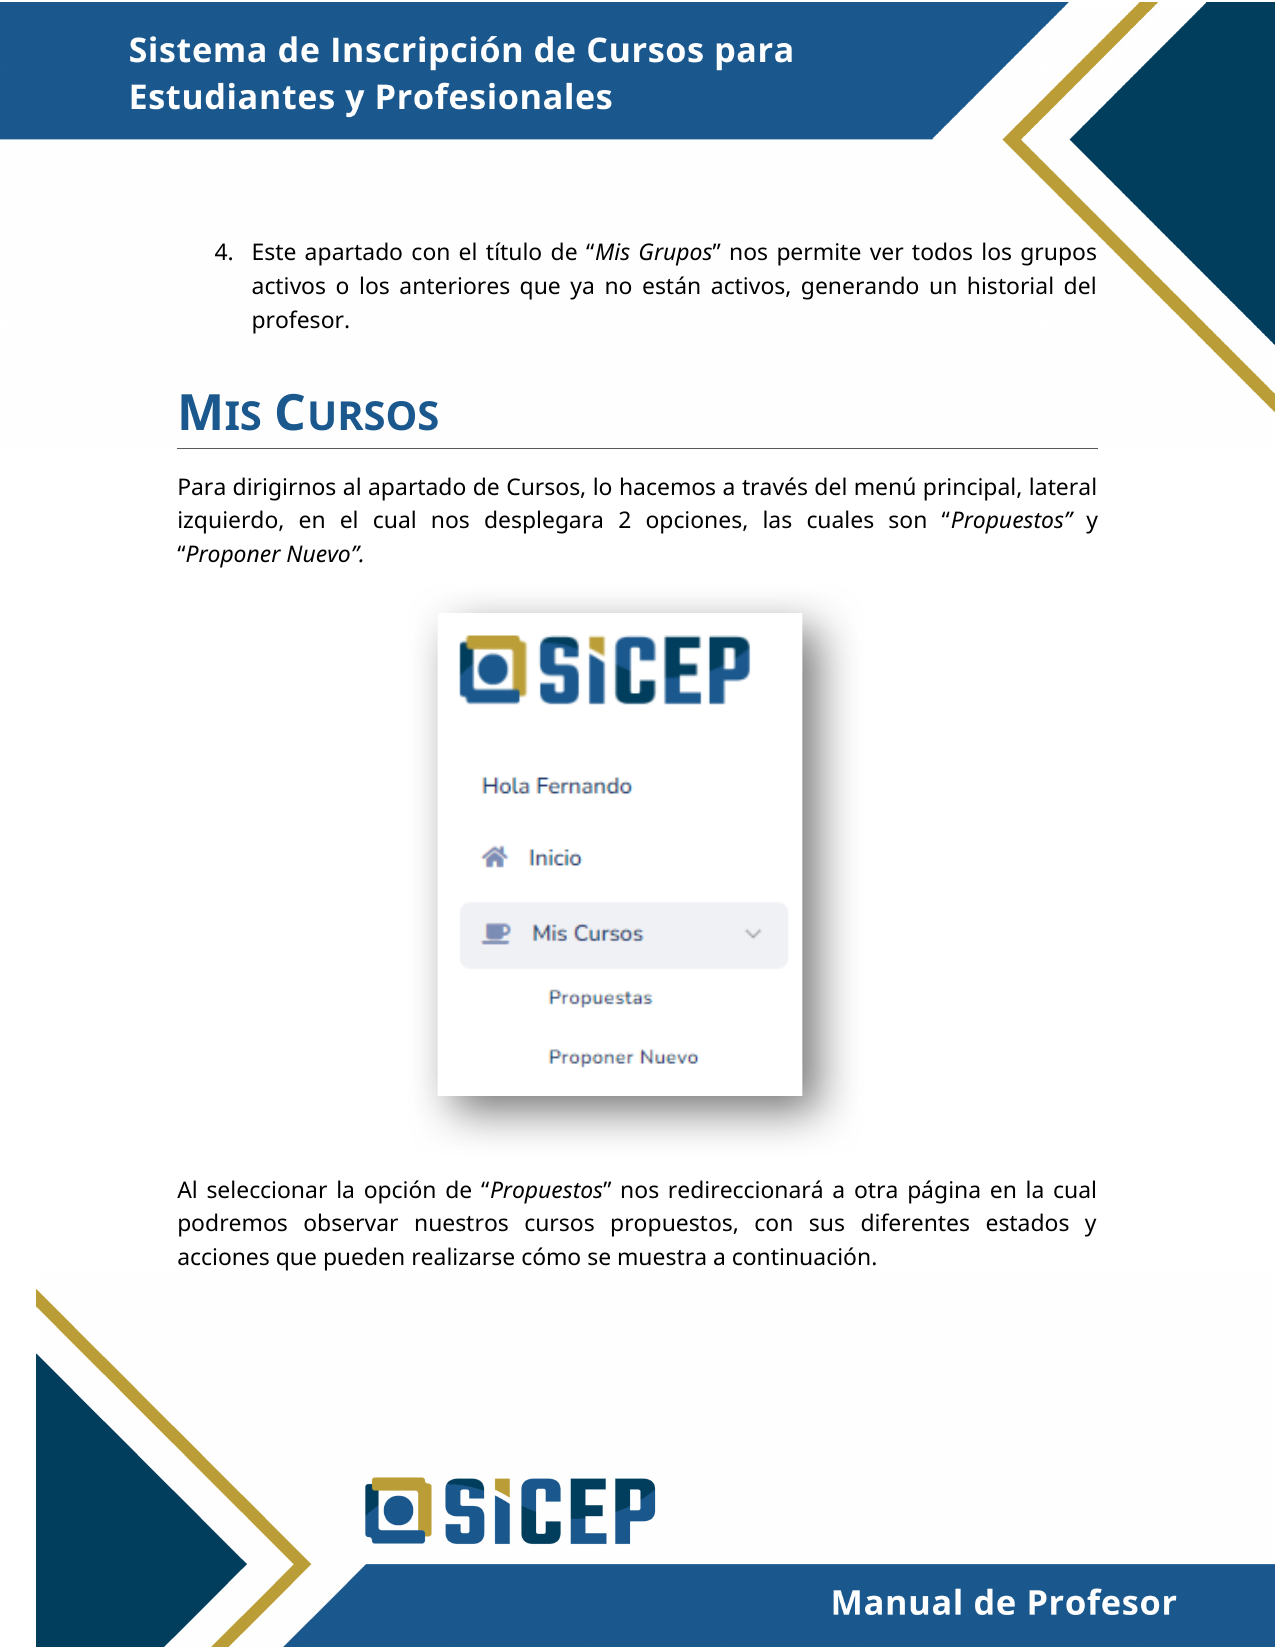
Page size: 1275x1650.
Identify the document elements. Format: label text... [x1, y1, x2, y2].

text Para dirigirnos al apartado de Cursos, lo hacemos a través del menú principal, lateral izquierdo, en el cual nos desplegara 2 opciones, las cuales son “Propuestos” y “Proponer Nuevo”. [177, 471, 1098, 569]
subtitle Mis Cursos [177, 377, 1098, 448]
picture [36, 1273, 1275, 1647]
list Este apartado con el título de “Mis Grupos” nos permite ver todos los grupos activos o los anteriores que ya no están activos, generando un historial del profesor. [214, 236, 1098, 335]
picture [437, 613, 803, 1096]
picture [0, 2, 1275, 451]
text Al seleccionar la opción de “Propuestos” nos redireccionará a otra página en la cual podremos observar nuestros cursos propuestos, con sus diferentes estados y acciones que pueden realizarse cómo se muestra a continuación. [177, 1174, 1098, 1272]
